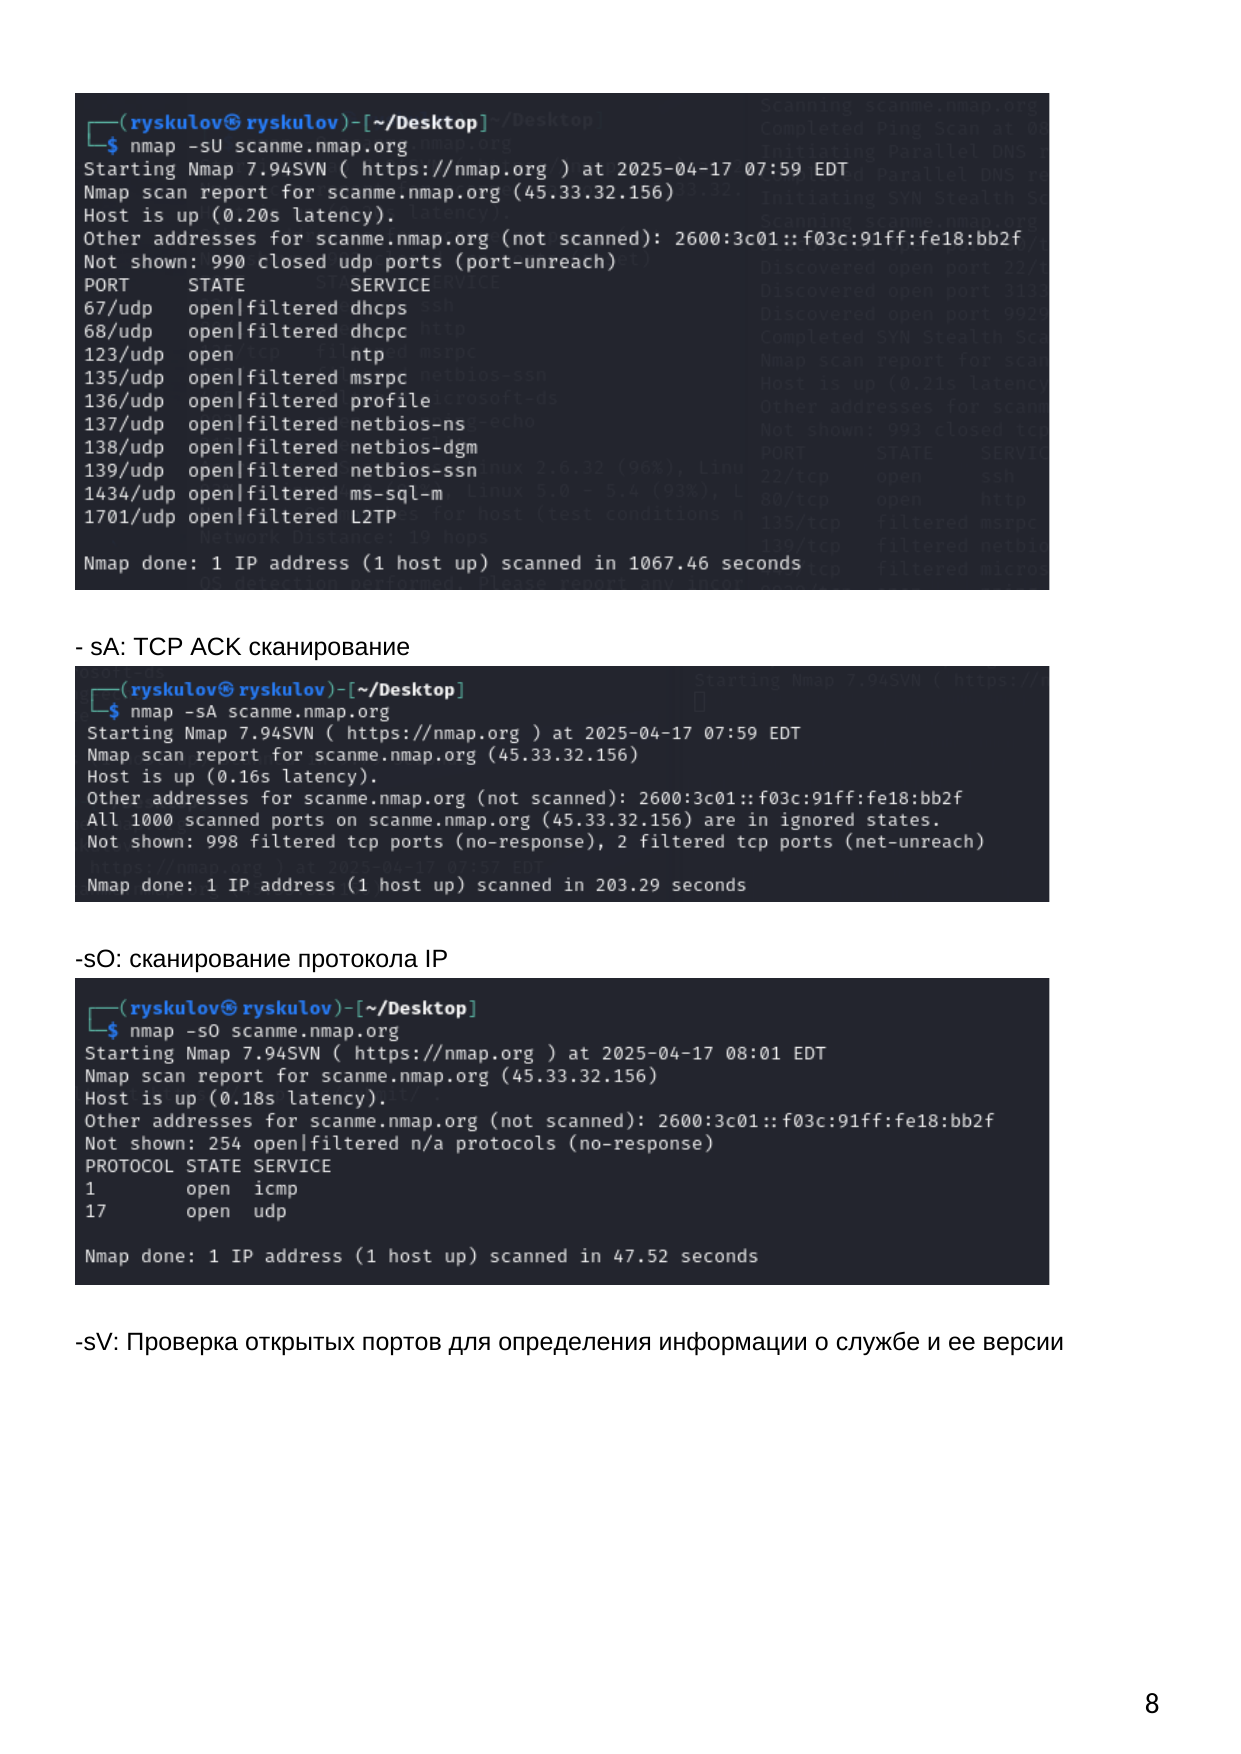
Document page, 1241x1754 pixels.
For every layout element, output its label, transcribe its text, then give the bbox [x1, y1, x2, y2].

text -sO: сканирование протокола IP [75, 944, 1166, 972]
text -sV: Проверка открытых портов для определения информации о службе и ее версии [75, 1327, 1166, 1355]
picture [75, 978, 1050, 1285]
text - sA: TCP ACK сканирование [75, 632, 1166, 660]
picture [75, 93, 1050, 590]
picture [75, 666, 1050, 902]
